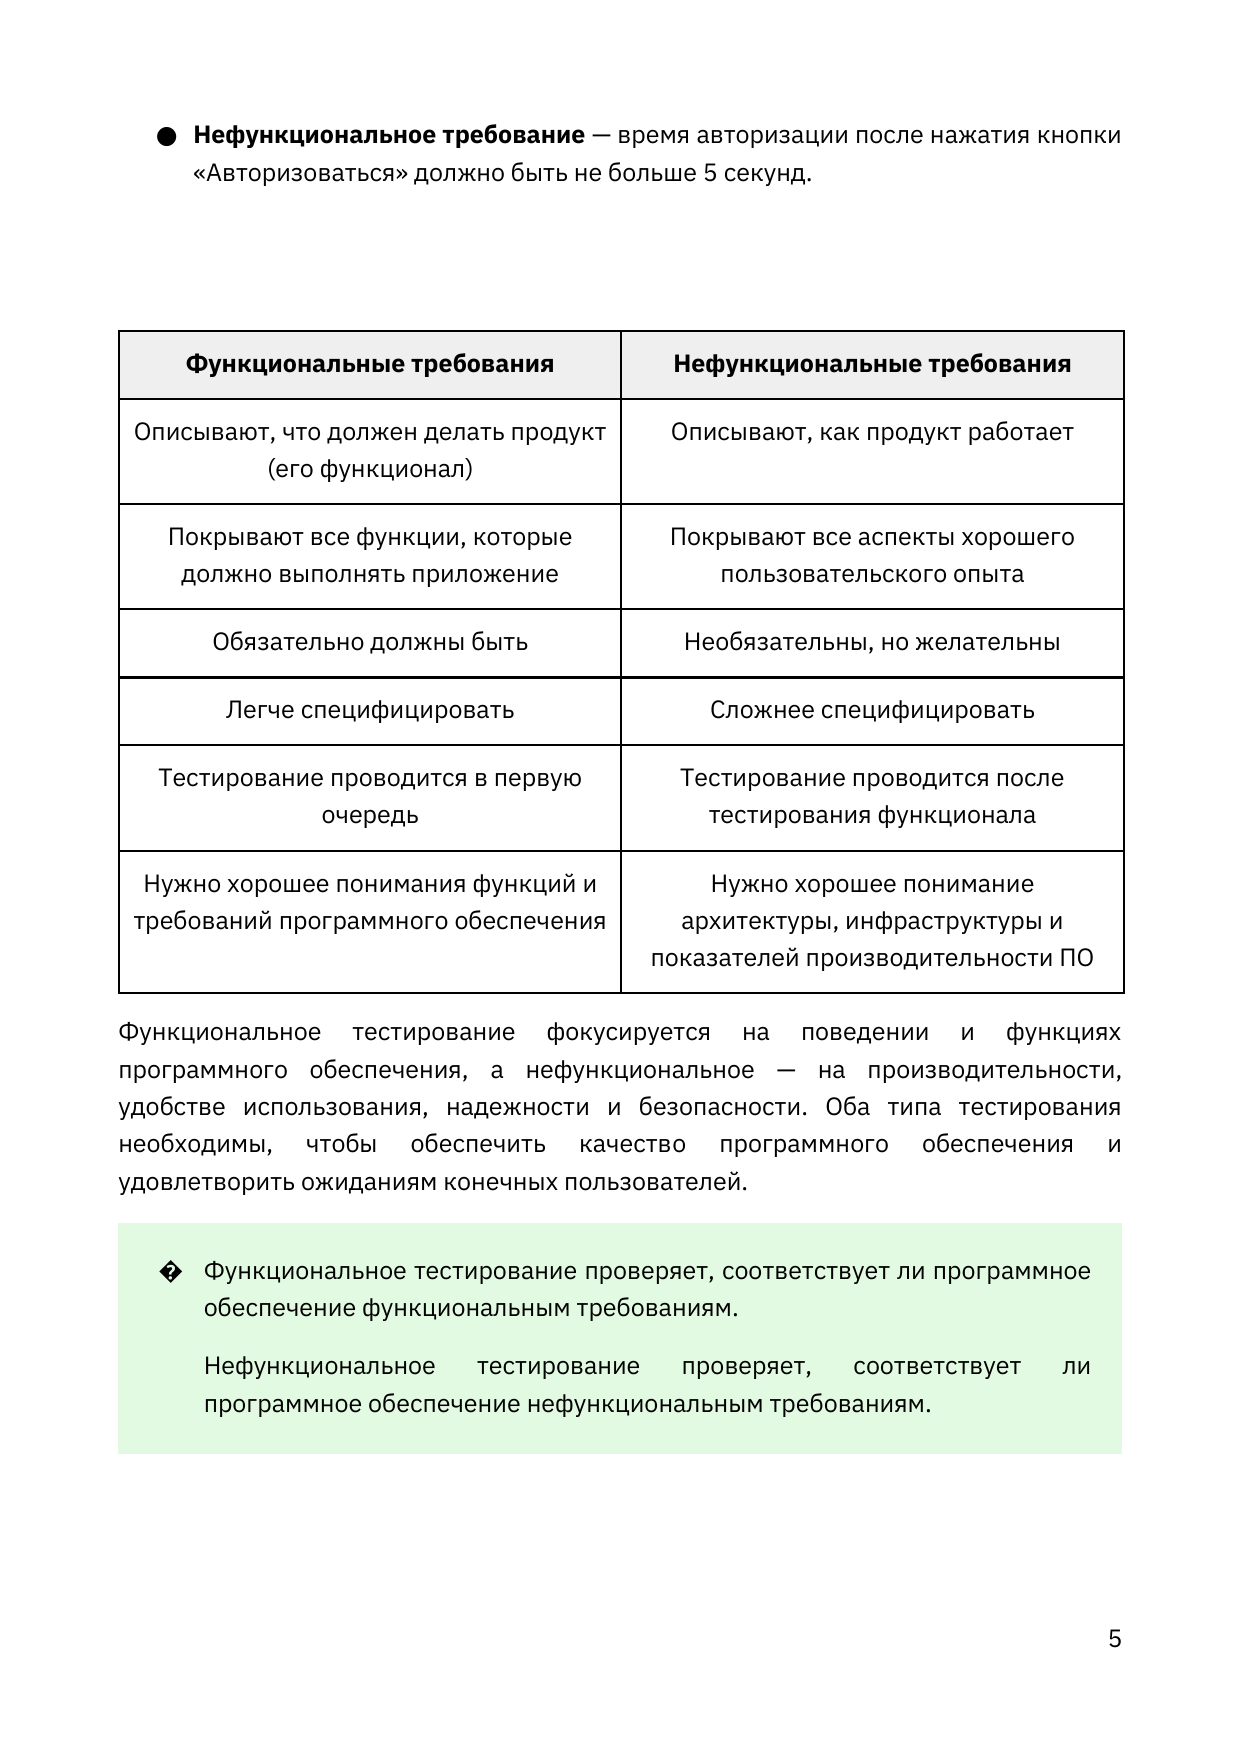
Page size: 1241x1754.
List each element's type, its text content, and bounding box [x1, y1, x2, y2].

table_cell Описывают, что должен делать продукт (его функционал) [120, 400, 620, 503]
table_cell Нужно хорошее понимание архитектуры, инфраструктуры и показателей производительности ПО [622, 852, 1123, 992]
table_cell Необязательны, но желательны [622, 610, 1123, 676]
table_cell Сложнее специфицировать [622, 679, 1123, 744]
list Нефункциональное требование — время авторизации после нажатия кнопки «‎Авторизоваться» должно быть не больше 5 секунд. [156, 118, 1122, 188]
table_header Функциональные требования [120, 332, 620, 398]
table_header Функциональное тестирование проверяет, соответствует ли программное обеспечение функциональным требованиям. Нефункциональное тестирование проверяет, соответствует ли программное обеспечение нефункциональным требованиям. [118, 1223, 1122, 1454]
table_header Нефункциональные требования [622, 332, 1123, 398]
table_cell Легче специфицировать [120, 679, 620, 744]
table_cell Тестирование проводится после тестирования функционала [622, 746, 1123, 850]
table_cell Тестирование проводится в первую очередь [120, 746, 620, 850]
table_cell Покрывают все аспекты хорошего пользовательского опыта [622, 505, 1123, 608]
table_cell Обязательно должны быть [120, 610, 620, 676]
table_cell Покрывают все функции, которые должно выполнять приложение [120, 505, 620, 608]
text Функциональное тестирование фокусируется на поведении и функциях программного обеспечения, а нефункциональное — на производительности, удобстве использования, надежности и безопасности. Оба типа тестирования необходимы, чтобы обеспечить качество программного обеспечения и удовлетворить ожиданиям конечных пользователей. [118, 1015, 1122, 1197]
table_cell Нужно хорошее понимания функций и требований программного обеспечения [120, 852, 620, 992]
table_cell Описывают, как продукт работает [622, 400, 1123, 503]
